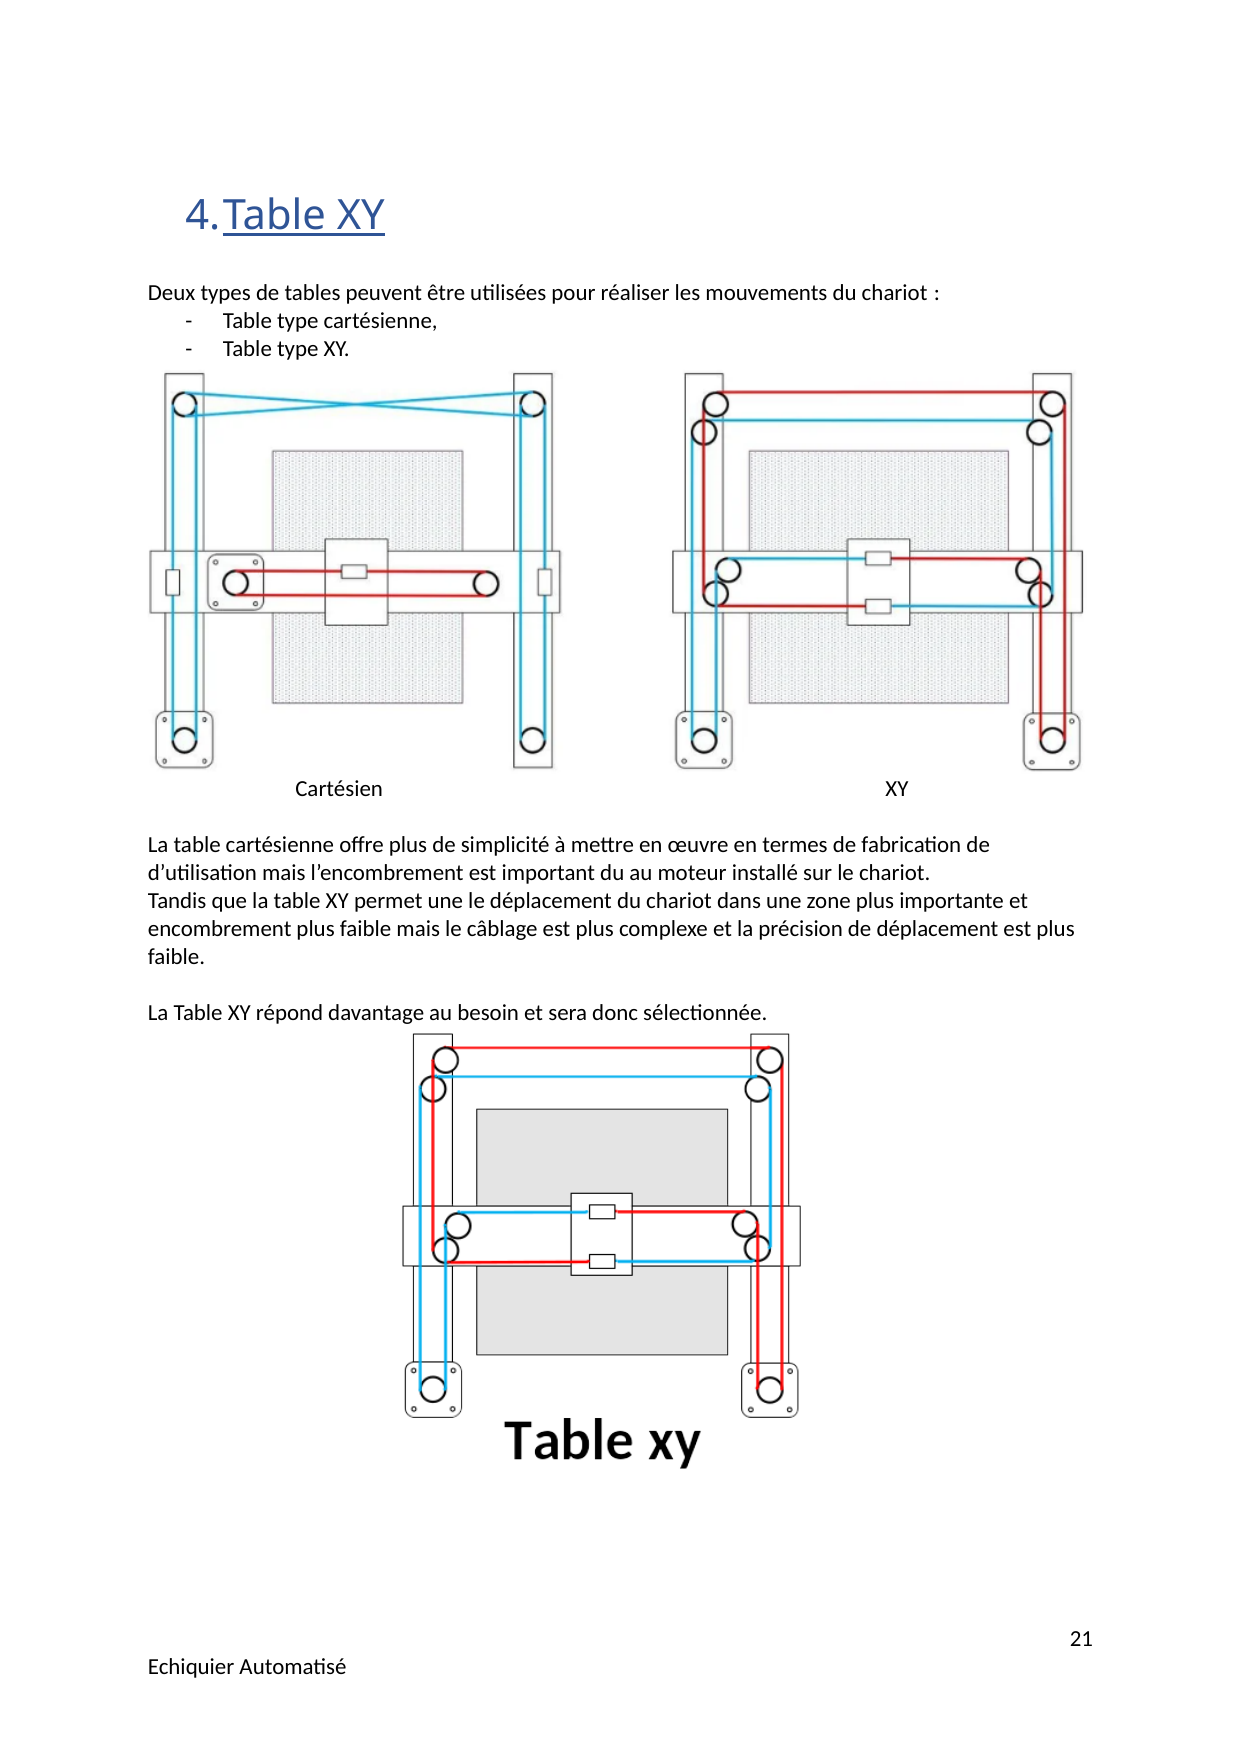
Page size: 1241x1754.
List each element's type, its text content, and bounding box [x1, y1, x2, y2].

picture [147, 362, 1093, 774]
text Deux types de tables peuvent être utilisées pour réaliser les mouvements du chariot : [148, 278, 1093, 307]
list Table type cartésienne, [185, 307, 1093, 334]
text La table cartésienne offre plus de simplicité à mettre en œuvre en termes de fabrication de d’utilisation mais l’encombrement est important du au moteur installé sur le chariot. [148, 830, 1093, 886]
text Tandis que la table XY permet une le déplacement du chariot dans une zone plus importante et encombrement plus faible mais le câblage est plus complexe et la précision de déplacement est plus faible. [148, 886, 1093, 970]
text La Table XY répond davantage au besoin et sera donc sélectionnée. [148, 998, 1093, 1026]
text Cartésien XY [221, 774, 1093, 802]
subtitle Table XY [185, 185, 1093, 242]
list Table type XY. [185, 334, 1093, 362]
